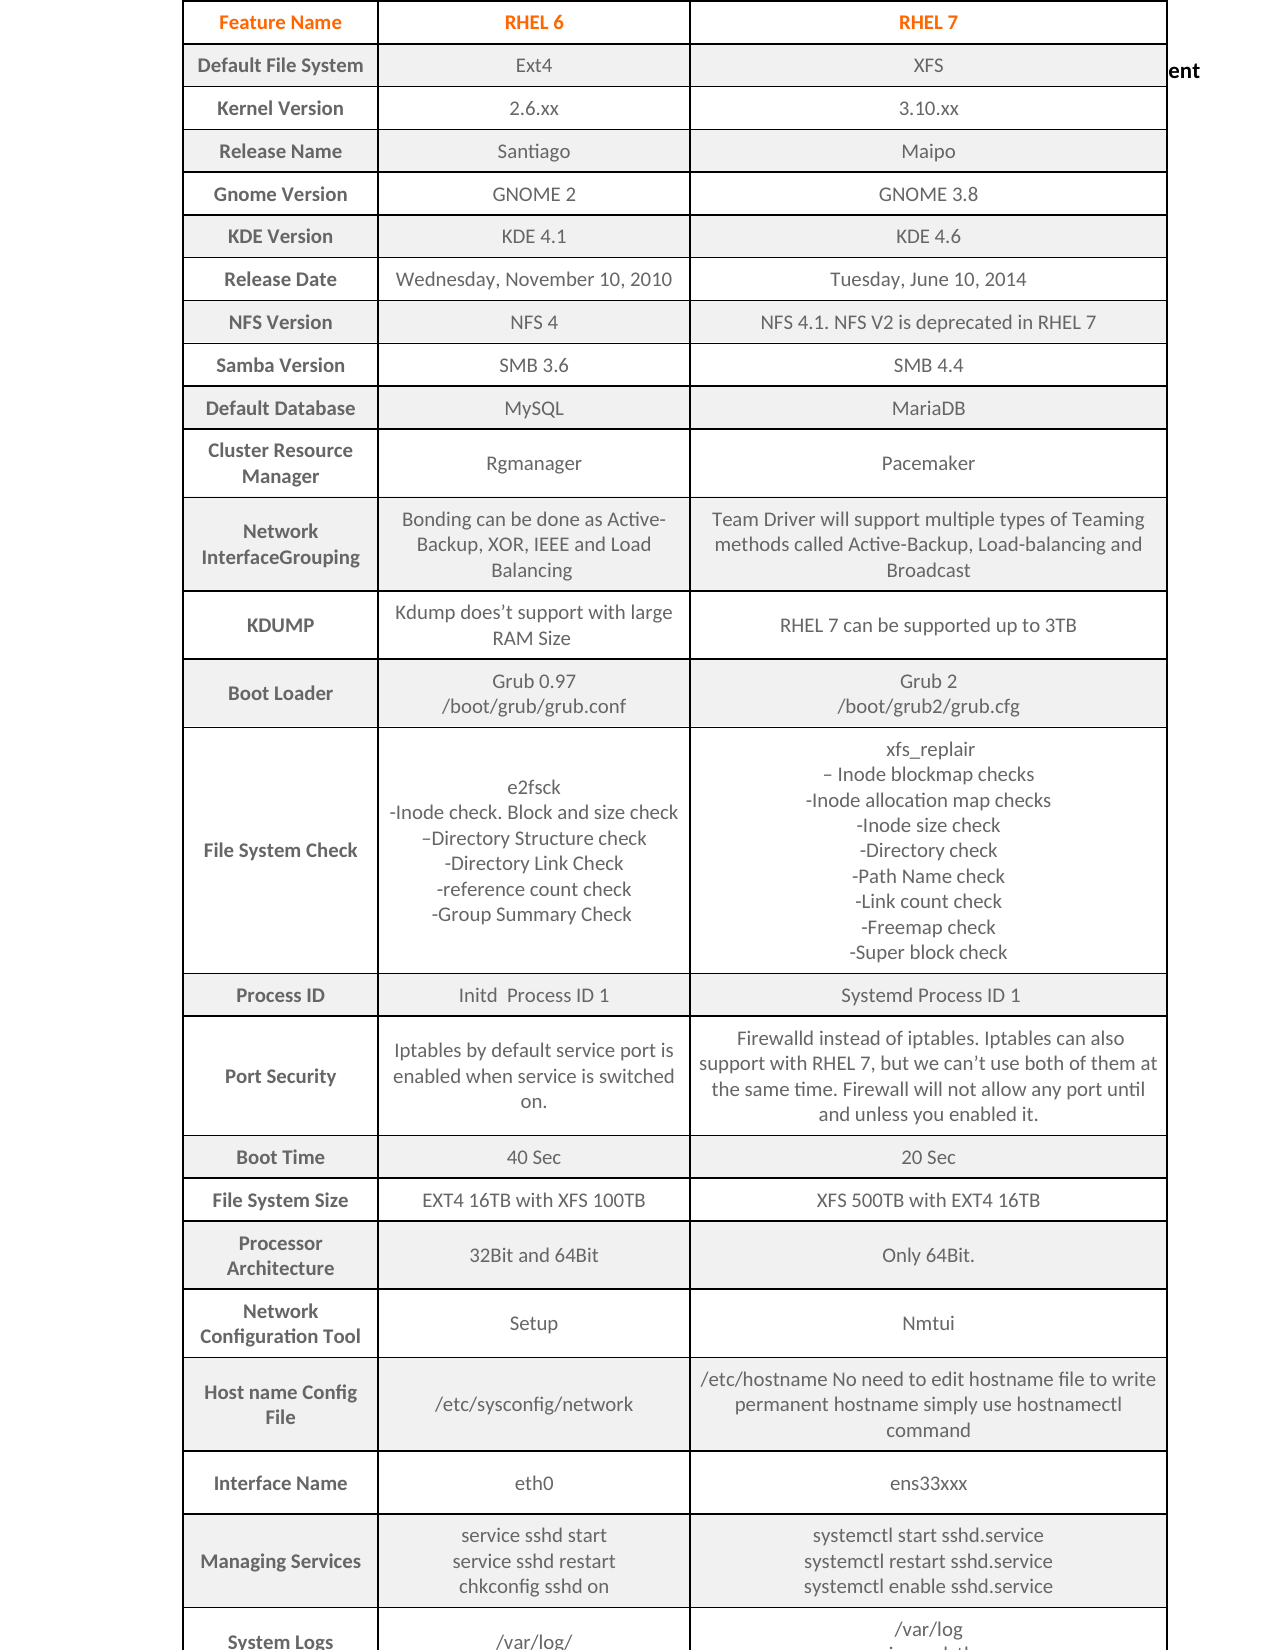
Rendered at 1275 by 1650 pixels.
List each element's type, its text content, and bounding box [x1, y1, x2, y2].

table_cell Samba Version [184, 344, 377, 385]
table_cell Firewalld instead of iptables. Iptables can also support with RHEL 7, but we can’t use both of them at the same time. Firewall will not allow any port until and unless you enabled it. [691, 1017, 1166, 1134]
table_cell 32Bit and 64Bit [379, 1222, 689, 1288]
table_cell Grub 0.97 /boot/grub/grub.conf [379, 660, 689, 726]
table_cell /var/log journalctl [691, 1608, 1166, 1650]
table_cell Process ID [184, 974, 377, 1015]
table_cell Default Database [184, 387, 377, 428]
table_cell 2.6.xx [379, 87, 689, 128]
table_header RHEL 6 [379, 2, 689, 43]
table_cell xfs_replair – Inode blockmap checks -Inode allocation map checks -Inode size check -Directory check -Path Name check -Link count check -Freemap check -Super block check [691, 728, 1166, 973]
table_cell Host name Config File [184, 1358, 377, 1450]
table_cell Processor Architecture [184, 1222, 377, 1288]
table_cell Pacemaker [691, 430, 1166, 496]
table_cell Rgmanager [379, 430, 689, 496]
table_cell Systemd Process ID 1 [691, 974, 1166, 1015]
table_cell Ext4 [379, 45, 689, 86]
table_cell Interface Name [184, 1452, 377, 1513]
table_cell GNOME 3.8 [691, 173, 1166, 214]
table_cell Santiago [379, 130, 689, 171]
table_cell Bonding can be done as Active-Backup, XOR, IEEE and Load Balancing [379, 498, 689, 590]
table_cell EXT4 16TB with XFS 100TB [379, 1179, 689, 1220]
table_cell Release Name [184, 130, 377, 171]
table_cell Kernel Version [184, 87, 377, 128]
table_cell /var/log/ [379, 1608, 689, 1650]
table_cell Only 64Bit. [691, 1222, 1166, 1288]
table_cell GNOME 2 [379, 173, 689, 214]
table_cell Tuesday, June 10, 2014 [691, 258, 1166, 300]
table_cell Default File System [184, 45, 377, 86]
table_cell service sshd start service sshd restart chkconfig sshd on [379, 1515, 689, 1607]
table_cell KDE 4.1 [379, 216, 689, 257]
table_cell File System Size [184, 1179, 377, 1220]
table_cell /etc/sysconfig/network [379, 1358, 689, 1450]
table_cell Managing Services [184, 1515, 377, 1607]
table_cell Iptables by default service port is enabled when service is switched on. [379, 1017, 689, 1134]
table_cell Wednesday, November 10, 2010 [379, 258, 689, 300]
table_cell MySQL [379, 387, 689, 428]
table_header RHEL 7 [691, 2, 1166, 43]
table_cell Team Driver will support multiple types of Teaming methods called Active-Backup, Load-balancing and Broadcast [691, 498, 1166, 590]
table_cell Boot Time [184, 1136, 377, 1177]
table_cell RHEL 7 can be supported up to 3TB [691, 592, 1166, 658]
table_cell Maipo [691, 130, 1166, 171]
table_cell Initd Process ID 1 [379, 974, 689, 1015]
table_cell XFS [691, 45, 1166, 86]
table_cell SMB 3.6 [379, 344, 689, 385]
table_cell NFS 4 [379, 301, 689, 342]
table_cell MariaDB [691, 387, 1166, 428]
table_cell systemctl start sshd.service systemctl restart sshd.service systemctl enable sshd.service [691, 1515, 1166, 1607]
table_cell XFS 500TB with EXT4 16TB [691, 1179, 1166, 1220]
table_cell NFS Version [184, 301, 377, 342]
table_cell SMB 4.4 [691, 344, 1166, 385]
table_cell KDUMP [184, 592, 377, 658]
table_cell System Logs [184, 1608, 377, 1650]
table_cell e2fsck -Inode check. Block and size check –Directory Structure check -Directory Link Check -reference count check -Group Summary Check [379, 728, 689, 973]
table_header Feature Name [184, 2, 377, 43]
table_cell Kdump does’t support with large RAM Size [379, 592, 689, 658]
table_cell ens33xxx [691, 1452, 1166, 1513]
table_cell Network InterfaceGrouping [184, 498, 377, 590]
table_cell Nmtui [691, 1290, 1166, 1357]
table_cell Release Date [184, 258, 377, 300]
table_cell eth0 [379, 1452, 689, 1513]
table_cell KDE 4.6 [691, 216, 1166, 257]
table_cell Port Security [184, 1017, 377, 1134]
table_cell Cluster Resource Manager [184, 430, 377, 496]
table_cell Setup [379, 1290, 689, 1357]
table_cell 20 Sec [691, 1136, 1166, 1177]
table_cell Gnome Version [184, 173, 377, 214]
table_cell /etc/hostname No need to edit hostname file to write permanent hostname simply use hostnamectl command [691, 1358, 1166, 1450]
table_cell Network Configuration Tool [184, 1290, 377, 1357]
table_cell Boot Loader [184, 660, 377, 726]
table_cell 3.10.xx [691, 87, 1166, 128]
table_cell Grub 2 /boot/grub2/grub.cfg [691, 660, 1166, 726]
table_cell NFS 4.1. NFS V2 is deprecated in RHEL 7 [691, 301, 1166, 342]
table_cell 40 Sec [379, 1136, 689, 1177]
table_cell File System Check [184, 728, 377, 973]
table_cell KDE Version [184, 216, 377, 257]
